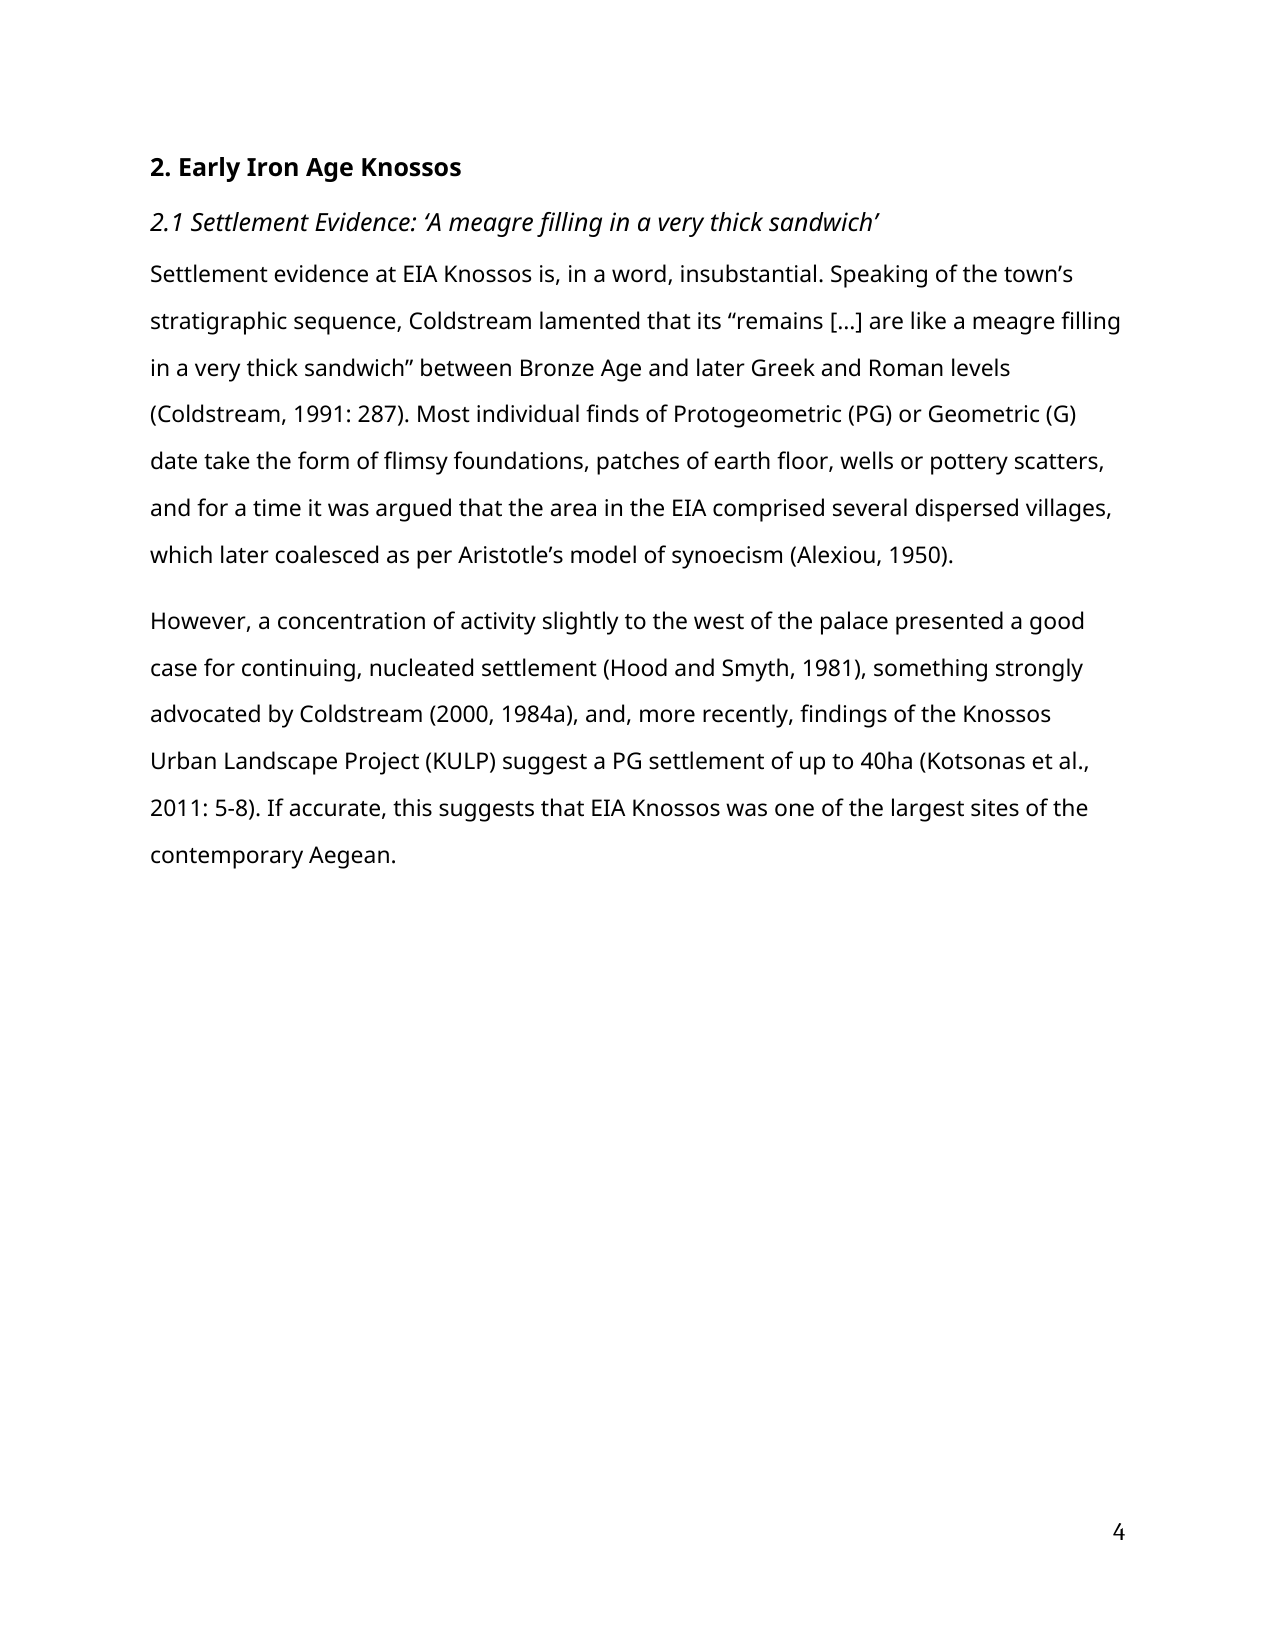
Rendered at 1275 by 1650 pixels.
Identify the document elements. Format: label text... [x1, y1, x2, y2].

subtitle 2. Early Iron Age Knossos [150, 150, 1125, 184]
subtitle 2.1 Settlement Evidence: ‘A meagre filling in a very thick sandwich’ [150, 205, 1125, 239]
text Settlement evidence at EIA Knossos is, in a word, insubstantial. Speaking of the town’s stratigraphic sequence, Coldstream lamented that its “remains […] are like a meagre filling in a very thick sandwich” between Bronze Age and later Greek and Roman levels (Coldstream, 1991: 287). Most individual finds of Protogeometric (PG) or Geometric (G) date take the form of flimsy foundations, patches of earth floor, wells or pottery scatters, and for a time it was argued that the area in the EIA comprised several dispersed villages, which later coalesced as per Aristotle’s model of synoecism (Alexiou, 1950). [150, 258, 1125, 570]
text However, a concentration of activity slightly to the west of the palace presented a good case for continuing, nucleated settlement (Hood and Smyth, 1981), something strongly advocated by Coldstream (2000, 1984a), and, more recently, findings of the Knossos Urban Landscape Project (KULP) suggest a PG settlement of up to 40ha (Kotsonas et al., 2011: 5-8). If accurate, this suggests that EIA Knossos was one of the largest sites of the contemporary Aegean. [150, 604, 1125, 870]
